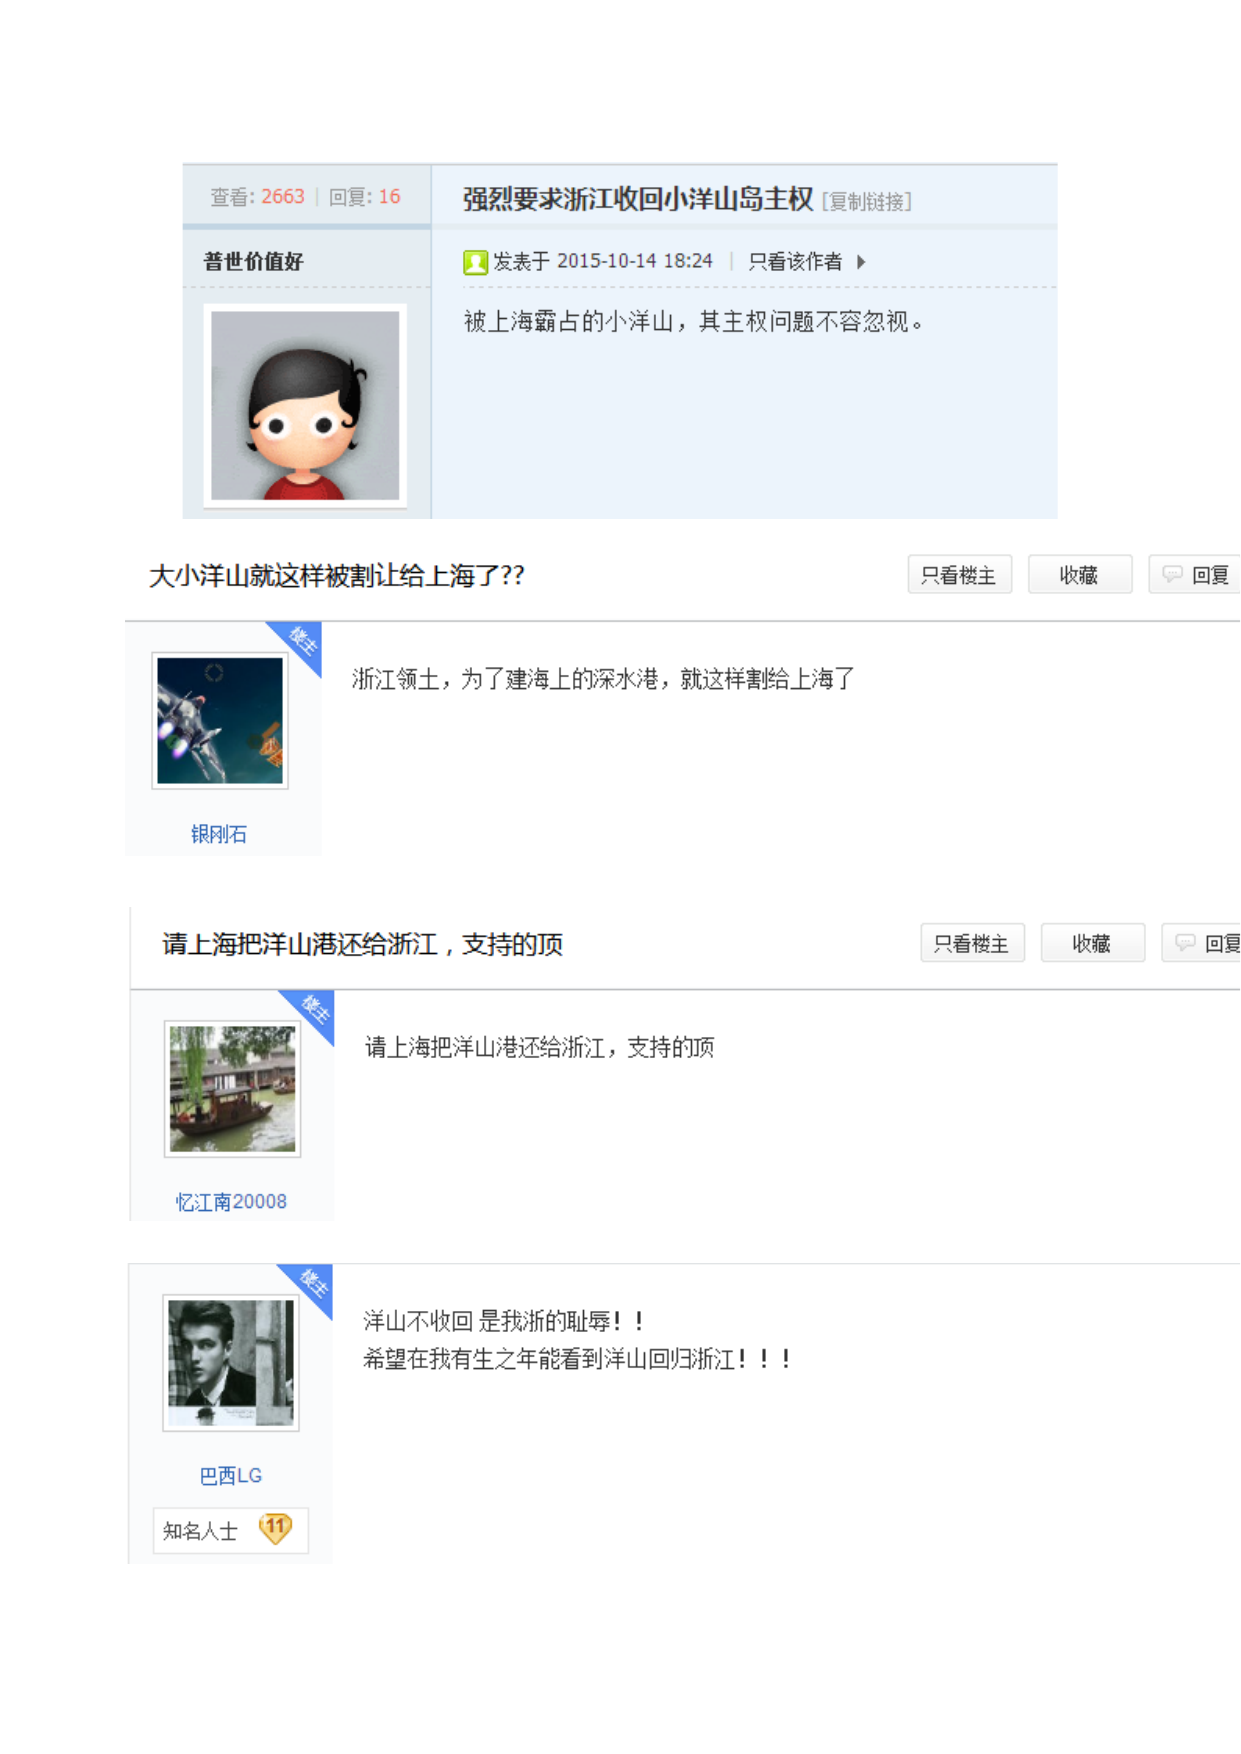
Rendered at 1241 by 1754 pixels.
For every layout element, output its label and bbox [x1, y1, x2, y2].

picture [182, 162, 1058, 519]
picture [125, 907, 1241, 1221]
picture [125, 1263, 1241, 1564]
picture [125, 550, 1241, 856]
